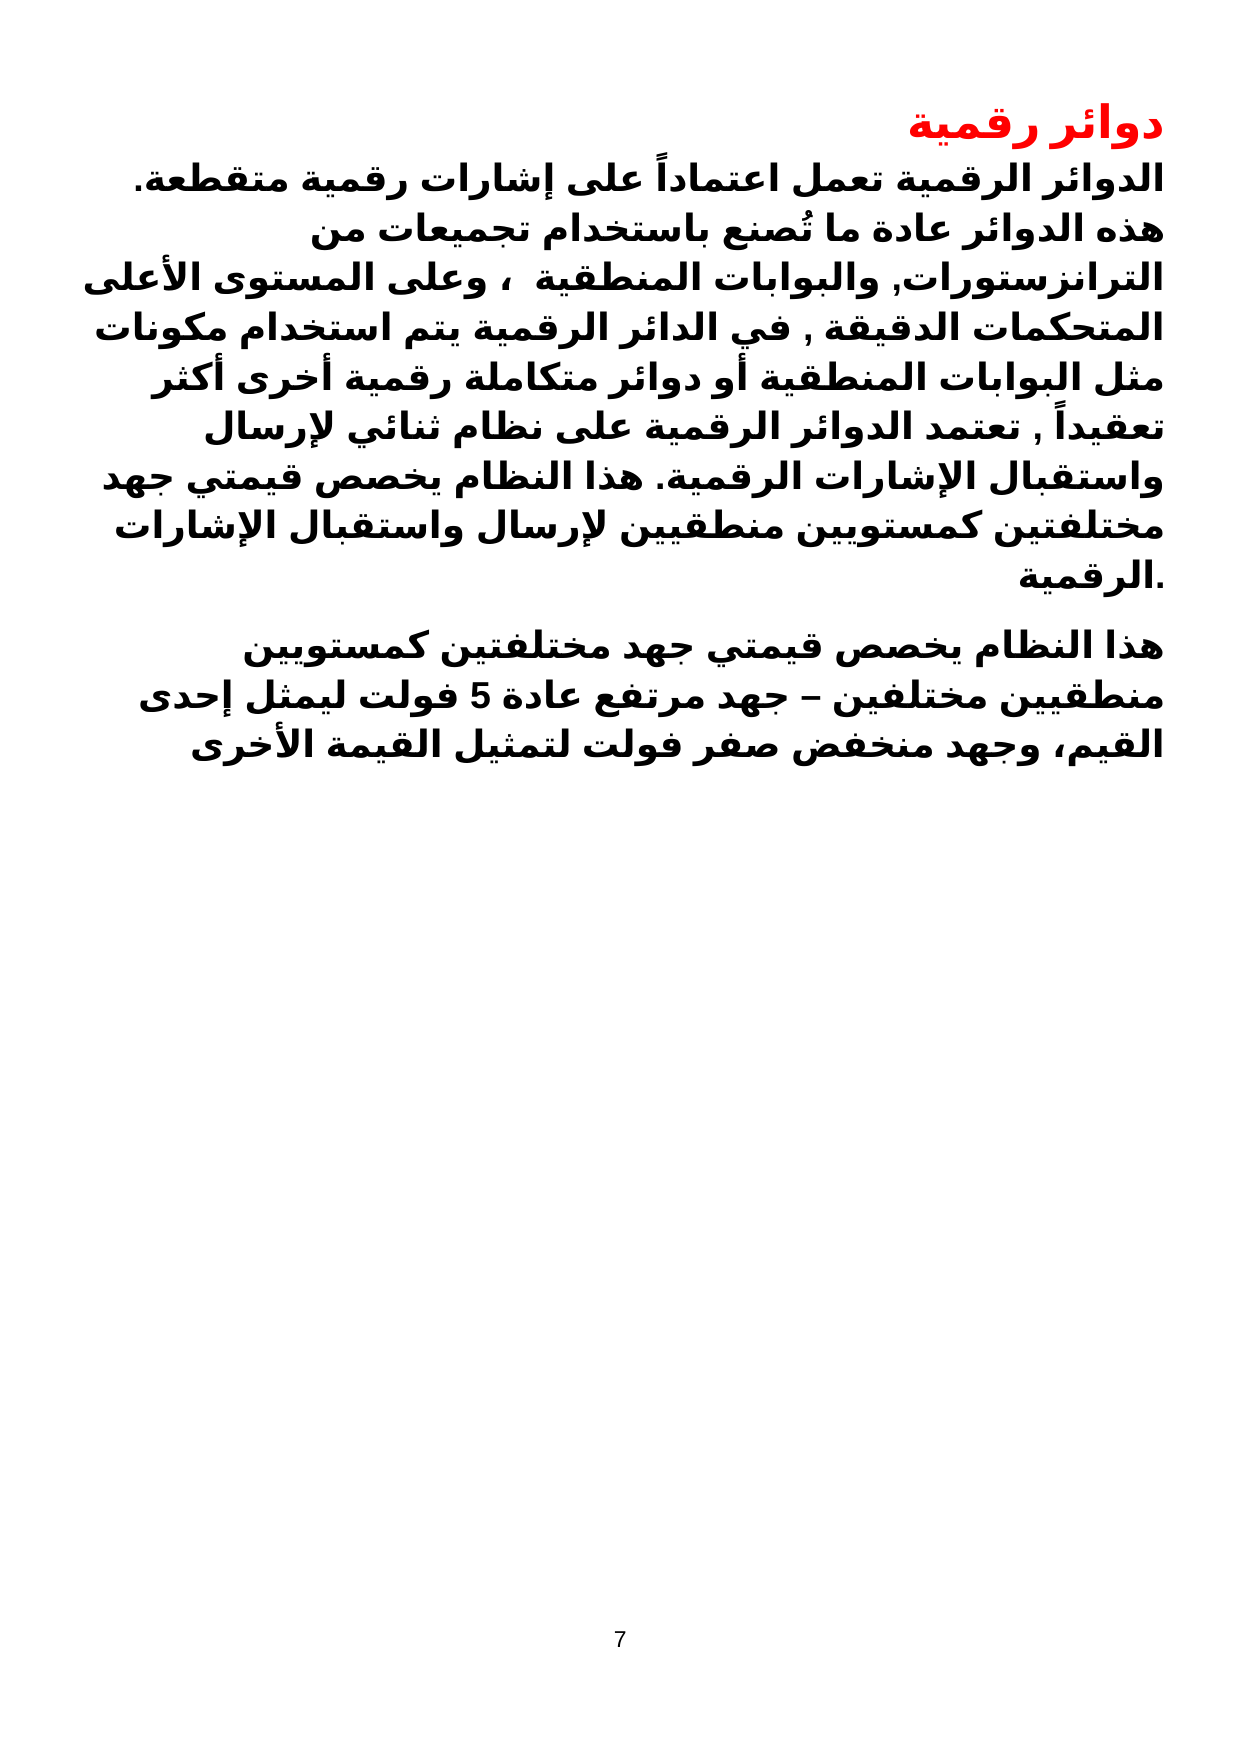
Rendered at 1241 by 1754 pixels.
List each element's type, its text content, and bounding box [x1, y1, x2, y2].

text الدوائر الرقمية تعمل اعتماداً على إشارات رقمية متقطعة. هذه الدوائر عادة ما تُصنع باستخدام تجميعات من الترانزستورات, والبوابات المنطقية ، وعلى المستوى الأعلى المتحكمات الدقيقة , في الدائر الرقمية يتم استخدام مكونات مثل البوابات المنطقية أو دوائر متكاملة رقمية أخرى أكثر تعقيداً , تعتمد الدوائر الرقمية على نظام ثنائي لإرسال واستقبال الإشارات الرقمية. هذا النظام يخصص قيمتي جهد مختلفتين كمستويين منطقيين لإرسال واستقبال الإشارات الرقمية. [75, 156, 1165, 596]
subtitle دوائر رقمية [75, 96, 1165, 148]
text هذا النظام يخصص قيمتي جهد مختلفتين كمستويين منطقيين مختلفين – جهد مرتفع عادة 5 فولت ليمثل إحدى القيم، وجهد منخفض صفر فولت لتمثيل القيمة الأخرى [75, 623, 1165, 766]
